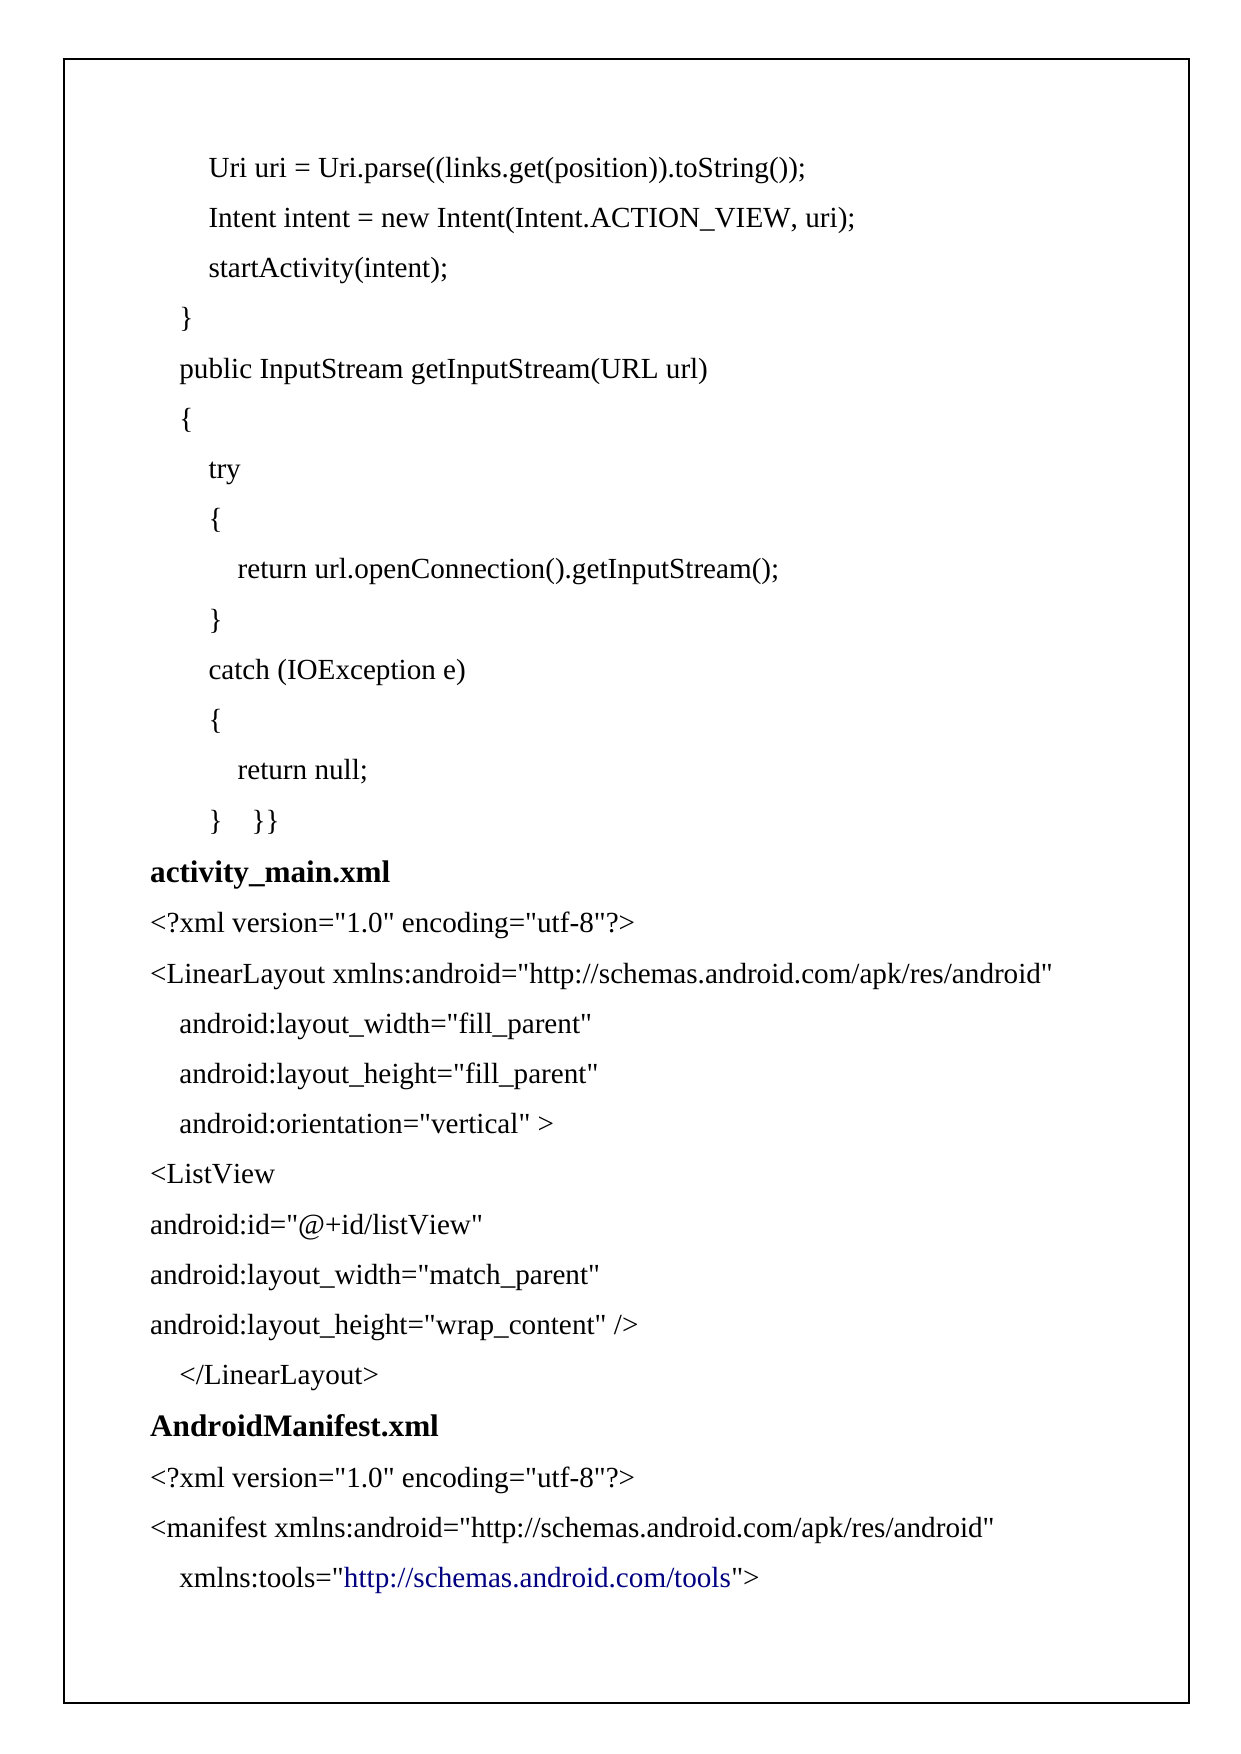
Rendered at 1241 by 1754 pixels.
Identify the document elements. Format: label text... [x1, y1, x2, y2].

text <LinearLayout xmlns:android="http://schemas.android.com/apk/res/android" [150, 956, 1090, 989]
text android:orientation="vertical" > [150, 1106, 1090, 1140]
text catch (IOException e) [150, 652, 1090, 686]
text <?xml version="1.0" encoding="utf-8"?> [150, 906, 1090, 939]
text android:layout_width="fill_parent" [150, 1006, 1090, 1039]
text { [150, 401, 1090, 434]
text android:layout_height="fill_parent" [150, 1056, 1090, 1090]
text android:id="@+id/listView" [150, 1207, 1090, 1240]
text <?xml version="1.0" encoding="utf-8"?> [150, 1460, 1090, 1494]
text <ListView [150, 1157, 1090, 1190]
text } }} [150, 803, 1090, 836]
text try [150, 451, 1090, 485]
text android:layout_width="match_parent" [150, 1257, 1090, 1291]
text activity_main.xml [150, 853, 1090, 889]
text return url.openConnection().getInputStream(); [150, 552, 1090, 585]
text Intent intent = new Intent(Intent.ACTION_VIEW, uri); [150, 200, 1090, 234]
text xmlns:tools="http://schemas.android.com/tools"> [150, 1561, 1090, 1594]
text { [150, 501, 1090, 535]
text android:layout_height="wrap_content" /> [150, 1307, 1090, 1341]
text startActivity(intent); [150, 250, 1090, 284]
text </LinearLayout> [150, 1357, 1090, 1391]
text <manifest xmlns:android="http://schemas.android.com/apk/res/android" [150, 1510, 1090, 1544]
text { [150, 702, 1090, 736]
text public InputStream getInputStream(URL url) [150, 351, 1090, 384]
text } [150, 602, 1090, 635]
text AndroidManifest.xml [150, 1408, 1090, 1443]
text } [150, 301, 1090, 334]
text Uri uri = Uri.parse((links.get(position)).toString()); [150, 150, 1090, 183]
text return null; [150, 752, 1090, 786]
